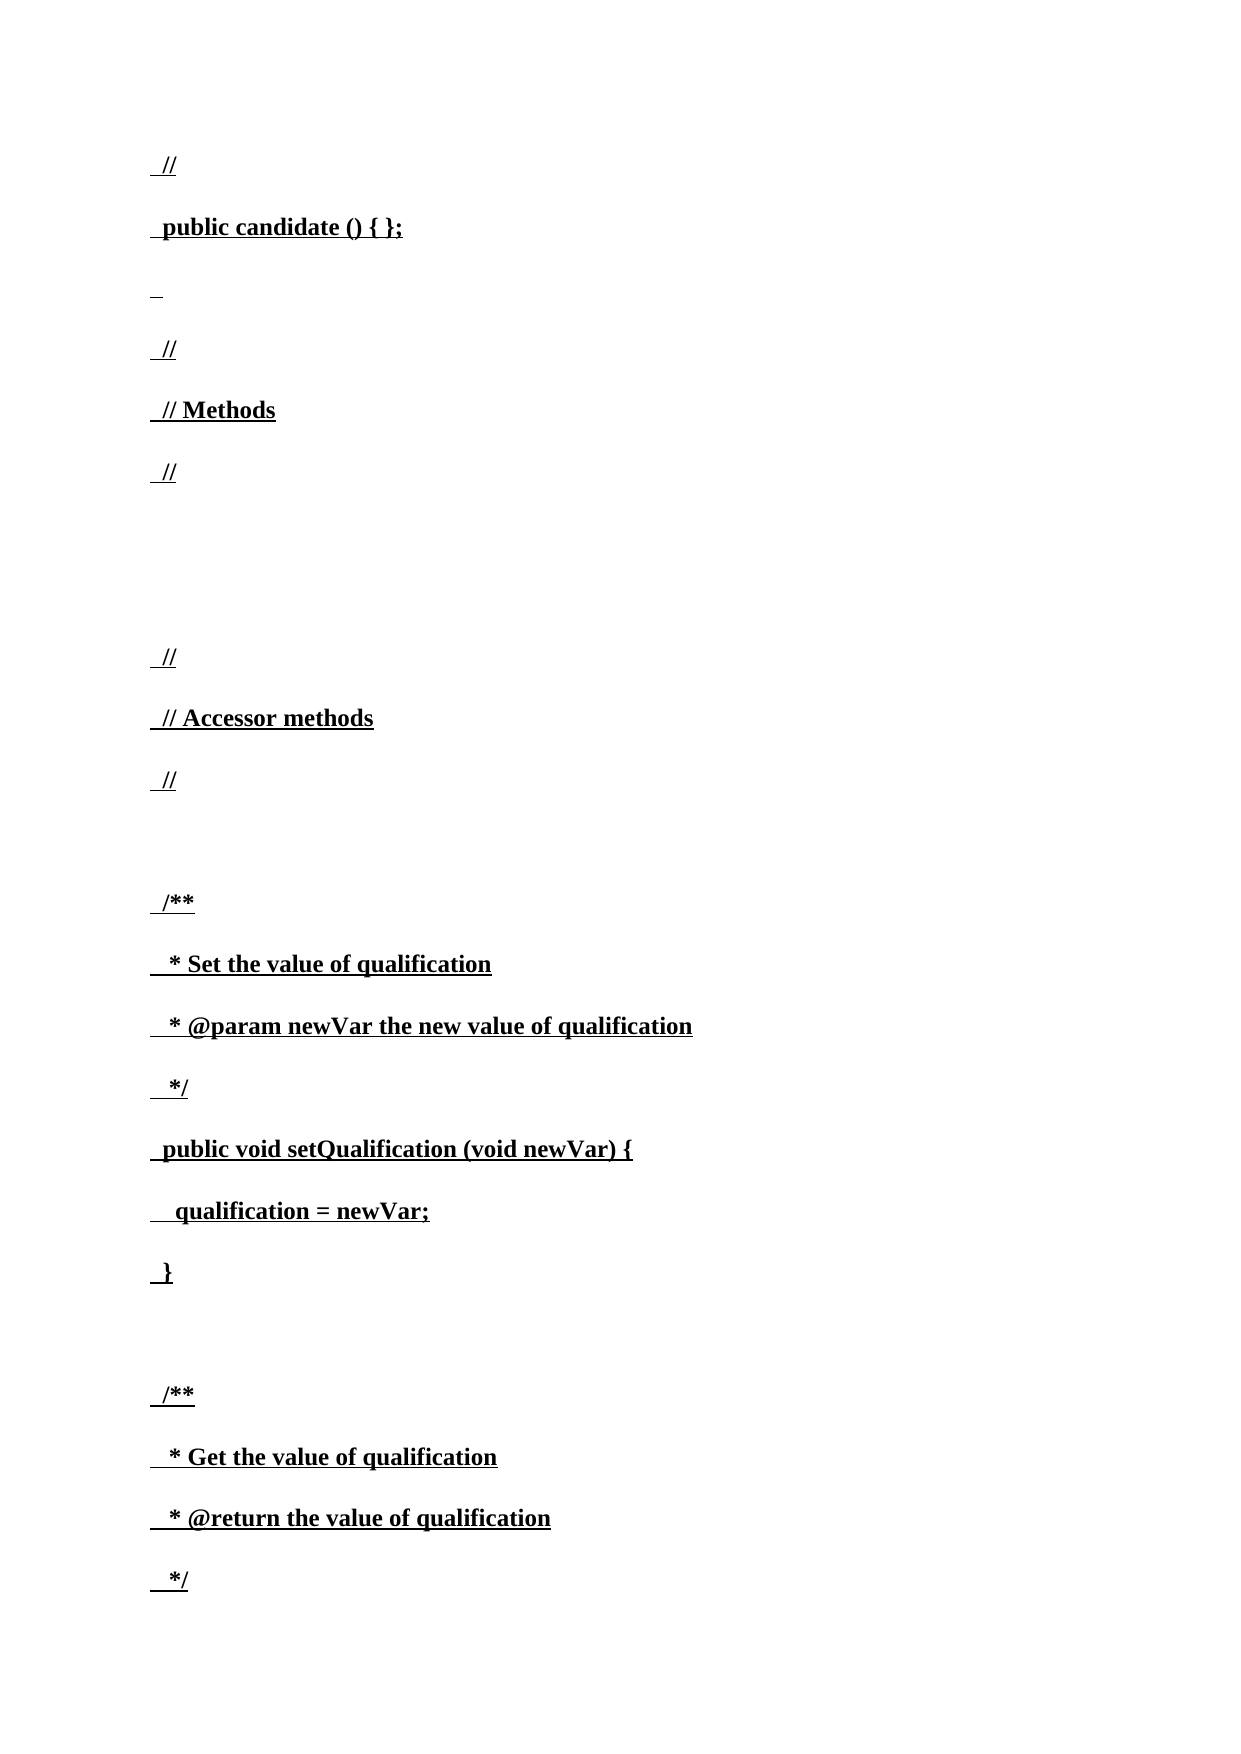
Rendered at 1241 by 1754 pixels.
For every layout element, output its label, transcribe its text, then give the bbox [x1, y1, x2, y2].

text /** [150, 888, 1090, 917]
text * @param newVar the new value of qualification [150, 1011, 1090, 1040]
text * Get the value of qualification [150, 1442, 1090, 1471]
text */ [150, 1073, 1090, 1101]
text * @return the value of qualification [150, 1503, 1090, 1532]
text public candidate () { }; [150, 212, 1090, 240]
text // [150, 765, 1090, 793]
text qualification = newVar; [150, 1196, 1090, 1224]
text /** [150, 1380, 1090, 1409]
text // [150, 642, 1090, 670]
text */ [150, 1565, 1090, 1594]
text public void setQualification (void newVar) { [150, 1134, 1090, 1163]
text // Accessor methods [150, 703, 1090, 732]
text } [150, 1257, 1090, 1286]
text // Methods [150, 395, 1090, 424]
text // [150, 334, 1090, 363]
text // [150, 457, 1090, 486]
text * Set the value of qualification [150, 949, 1090, 978]
text // [150, 150, 1090, 179]
